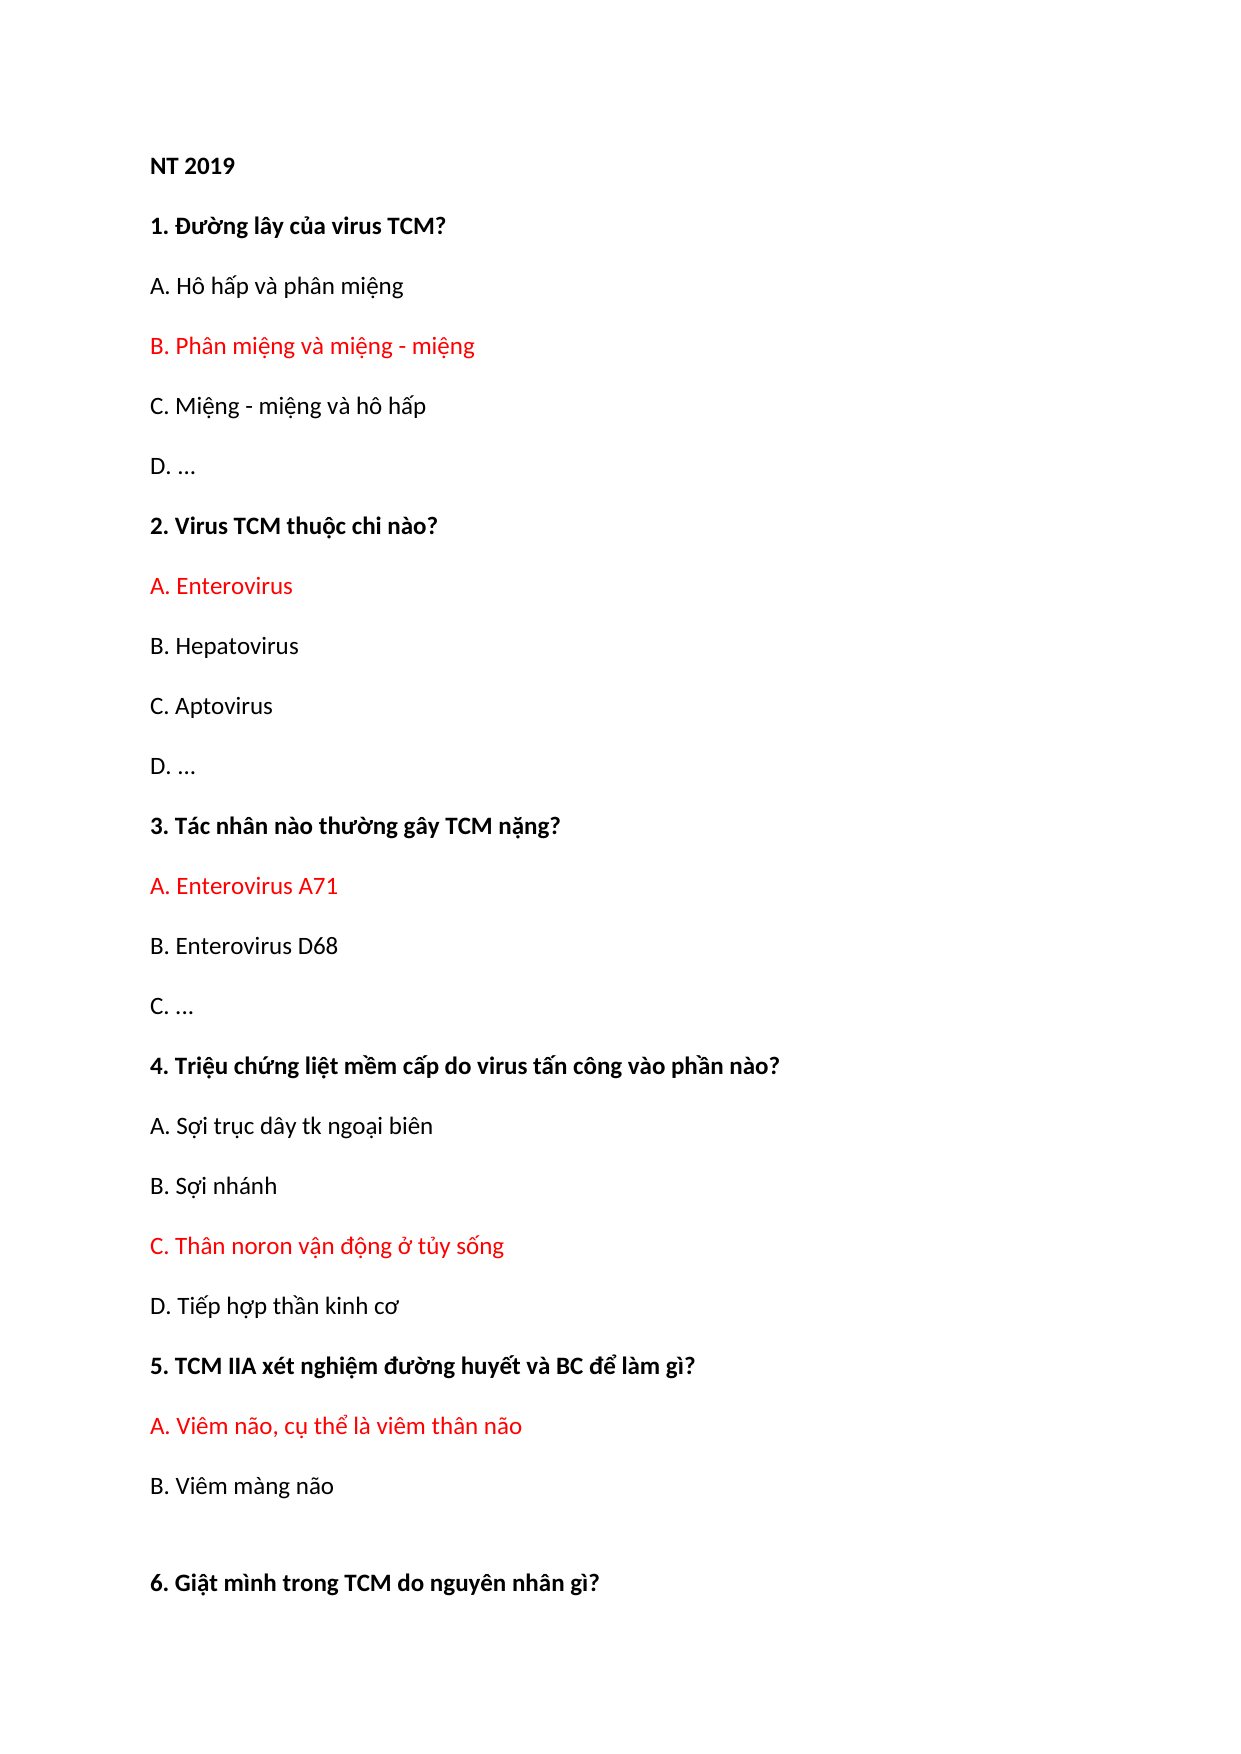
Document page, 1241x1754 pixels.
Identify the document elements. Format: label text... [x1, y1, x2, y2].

subtitle B. Sợi nhánh [150, 1170, 1090, 1201]
subtitle D. ... [150, 450, 1090, 481]
subtitle 5. TCM IIA xét nghiệm đường huyết và BC để làm gì? [150, 1350, 1090, 1381]
subtitle 3. Tác nhân nào thường gây TCM nặng? [150, 810, 1090, 841]
subtitle C. Thân noron vận động ở tủy sống [150, 1230, 1090, 1261]
subtitle A. Enterovirus A71 [150, 870, 1090, 901]
text 6. Giật mình trong TCM do nguyên nhân gì? [150, 1567, 1090, 1598]
subtitle B. Hepatovirus [150, 630, 1090, 661]
subtitle A. Hô hấp và phân miệng [150, 270, 1090, 301]
subtitle 2. Virus TCM thuộc chi nào? [150, 510, 1090, 541]
subtitle A. Sợi trục dây tk ngoại biên [150, 1110, 1090, 1141]
subtitle C. Aptovirus [150, 690, 1090, 721]
subtitle 4. Triệu chứng liệt mềm cấp do virus tấn công vào phần nào? [150, 1050, 1090, 1081]
subtitle B. Phân miệng và miệng - miệng [150, 330, 1090, 361]
subtitle NT 2019 [150, 150, 1090, 181]
subtitle A. Enterovirus [150, 570, 1090, 601]
subtitle 1. Đường lây của virus TCM? [150, 210, 1090, 241]
subtitle C. ... [150, 990, 1090, 1021]
subtitle A. Viêm não, cụ thể là viêm thân não [150, 1410, 1090, 1441]
subtitle D. Tiếp hợp thần kinh cơ [150, 1290, 1090, 1321]
subtitle B. Enterovirus D68 [150, 930, 1090, 961]
subtitle D. ... [150, 750, 1090, 781]
subtitle B. Viêm màng não [150, 1470, 1090, 1501]
subtitle C. Miệng - miệng và hô hấp [150, 390, 1090, 421]
